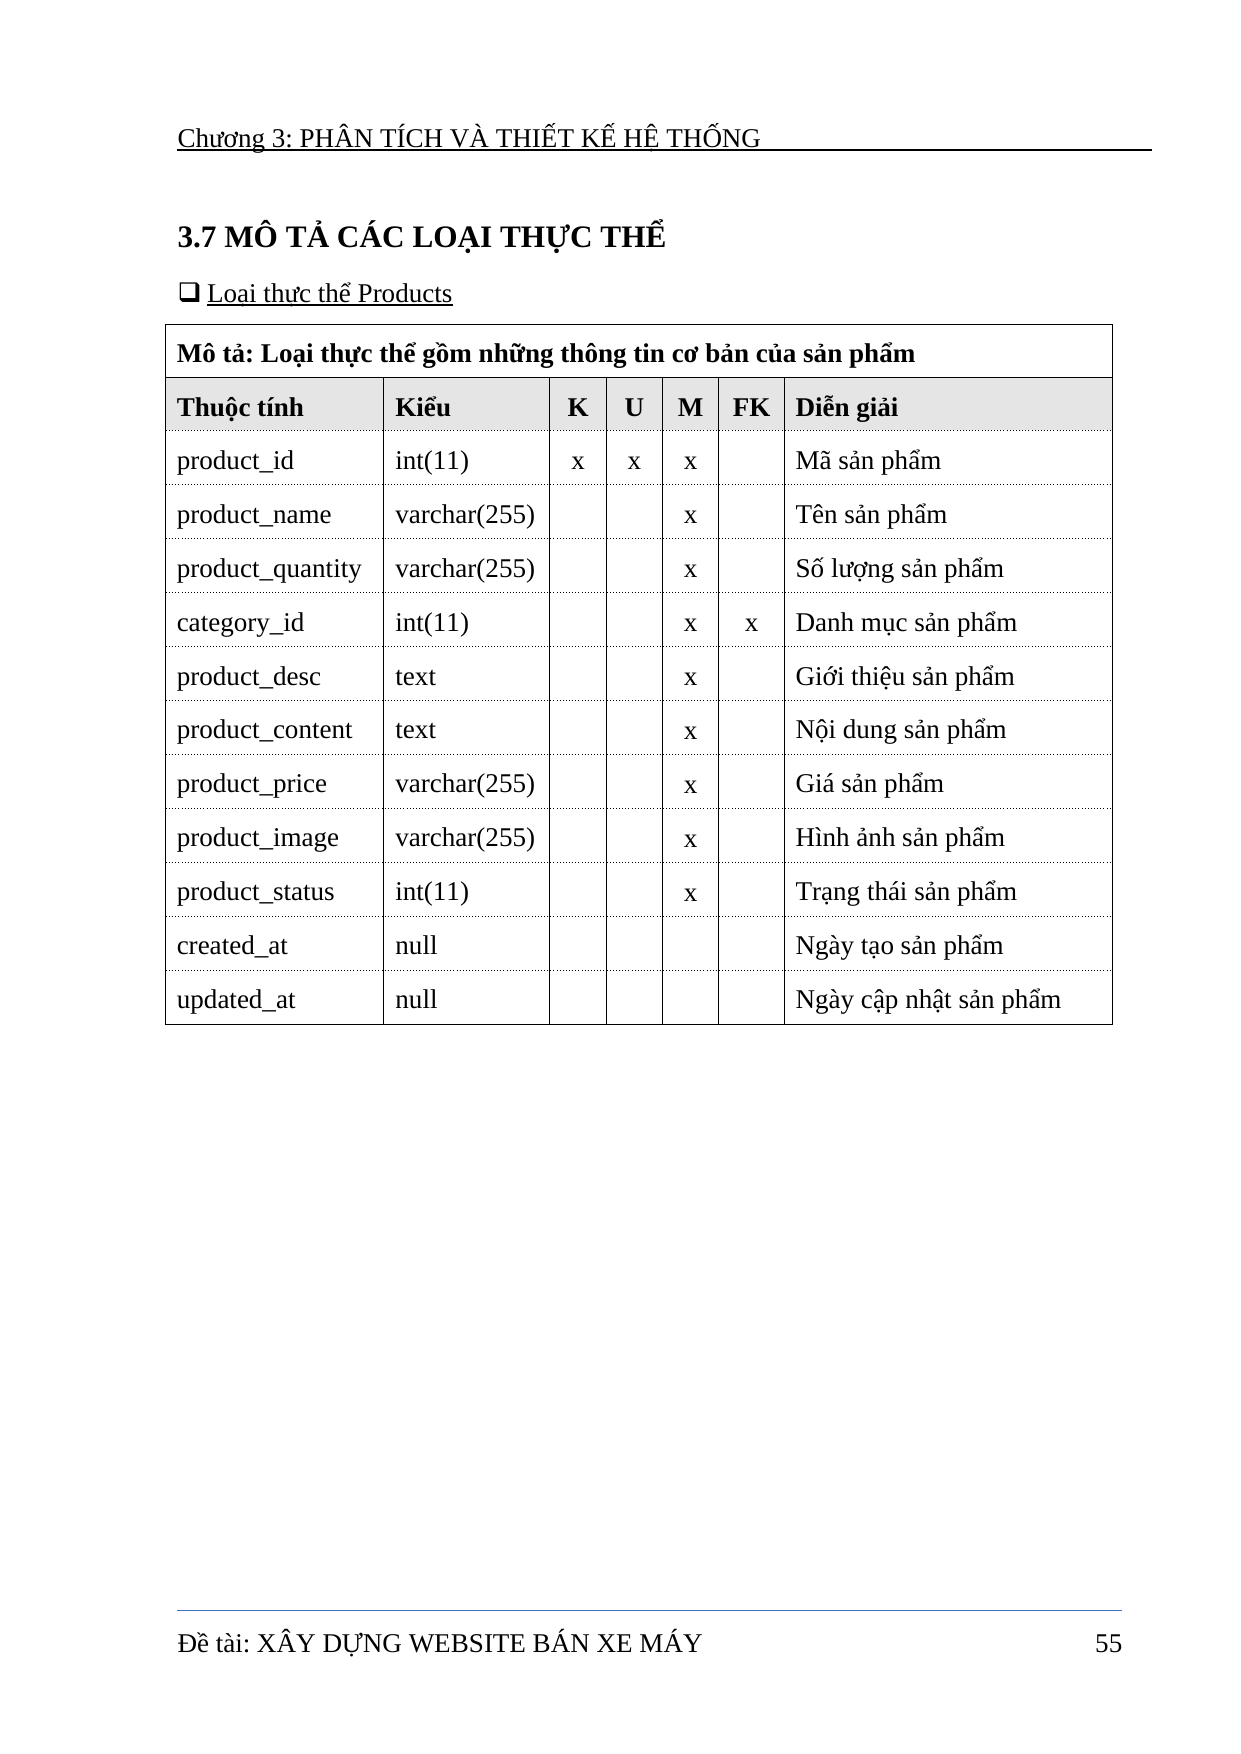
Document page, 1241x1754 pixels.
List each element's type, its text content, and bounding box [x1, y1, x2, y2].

table_cell Mã sản phẩm [785, 430, 1112, 484]
table_cell text [384, 700, 549, 754]
table_cell [550, 808, 606, 862]
table_cell [607, 808, 662, 862]
table_cell x [663, 538, 718, 592]
table_cell product_status [166, 862, 383, 916]
table_cell product_price [166, 754, 383, 808]
table_cell text [384, 646, 549, 700]
table_cell [607, 538, 662, 592]
table_cell FK [719, 378, 784, 430]
table_cell Ngày tạo sản phẩm [785, 916, 1112, 970]
table_cell Hình ảnh sản phẩm [785, 808, 1112, 862]
table_cell int(11) [384, 592, 549, 646]
table_cell varchar(255) [384, 484, 549, 538]
table_cell int(11) [384, 862, 549, 916]
table_cell [607, 646, 662, 700]
table_cell null [384, 970, 549, 1024]
table_cell [719, 700, 784, 754]
table_cell Giá sản phẩm [785, 754, 1112, 808]
table_cell product_content [166, 700, 383, 754]
table_cell [607, 484, 662, 538]
table_cell x [663, 430, 718, 484]
table_cell x [607, 430, 662, 484]
table_cell [719, 646, 784, 700]
table_cell x [663, 754, 718, 808]
table_cell [719, 862, 784, 916]
table_cell category_id [166, 592, 383, 646]
table_cell x [663, 808, 718, 862]
table_cell Số lượng sản phẩm [785, 538, 1112, 592]
table_cell [550, 538, 606, 592]
table_cell [550, 646, 606, 700]
table_cell K [550, 378, 606, 430]
text 3.7 MÔ TẢ CÁC LOẠI THỰC THỂ [177, 218, 1122, 254]
table_cell varchar(255) [384, 808, 549, 862]
table_cell Giới thiệu sản phẩm [785, 646, 1112, 700]
table_cell [607, 592, 662, 646]
table_cell Nội dung sản phẩm [785, 700, 1112, 754]
table_cell Tên sản phẩm [785, 484, 1112, 538]
table_cell product_id [166, 430, 383, 484]
table_cell x [663, 592, 718, 646]
table_cell Trạng thái sản phẩm [785, 862, 1112, 916]
table_cell [663, 916, 718, 970]
table_cell Kiểu [384, 378, 549, 430]
table_cell varchar(255) [384, 538, 549, 592]
table_cell Thuộc tính [166, 378, 383, 430]
table_cell null [384, 916, 549, 970]
table_cell [607, 916, 662, 970]
table_cell [607, 862, 662, 916]
table_cell [719, 808, 784, 862]
table_cell [719, 538, 784, 592]
table_cell Danh mục sản phẩm [785, 592, 1112, 646]
table_cell varchar(255) [384, 754, 549, 808]
table_cell x [719, 592, 784, 646]
table_cell Ngày cập nhật sản phẩm [785, 970, 1112, 1024]
text Loại thực thể Products [177, 277, 1122, 308]
table_cell [550, 916, 606, 970]
table_cell x [663, 700, 718, 754]
table_cell product_desc [166, 646, 383, 700]
table_cell x [663, 646, 718, 700]
table_cell [550, 754, 606, 808]
table_cell [719, 916, 784, 970]
table_cell U [607, 378, 662, 430]
table_cell created_at [166, 916, 383, 970]
table_cell [607, 700, 662, 754]
table_header Mô tả: Loại thực thể gồm những thông tin cơ bản của sản phẩm [166, 325, 1112, 377]
table_cell [663, 970, 718, 1024]
table_cell [719, 430, 784, 484]
table_cell updated_at [166, 970, 383, 1024]
table_cell product_image [166, 808, 383, 862]
table_cell int(11) [384, 430, 549, 484]
table_cell [719, 754, 784, 808]
table_cell x [550, 430, 606, 484]
table_cell [719, 970, 784, 1024]
table_cell x [663, 484, 718, 538]
table_cell M [663, 378, 718, 430]
table_cell [550, 862, 606, 916]
table_cell [607, 970, 662, 1024]
table_cell [550, 700, 606, 754]
table_cell [550, 484, 606, 538]
table_cell [550, 970, 606, 1024]
table_cell [607, 754, 662, 808]
table_cell product_name [166, 484, 383, 538]
table_cell [719, 484, 784, 538]
table_cell product_quantity [166, 538, 383, 592]
table_cell [550, 592, 606, 646]
table_cell Diễn giải [785, 378, 1112, 430]
table_cell x [663, 862, 718, 916]
